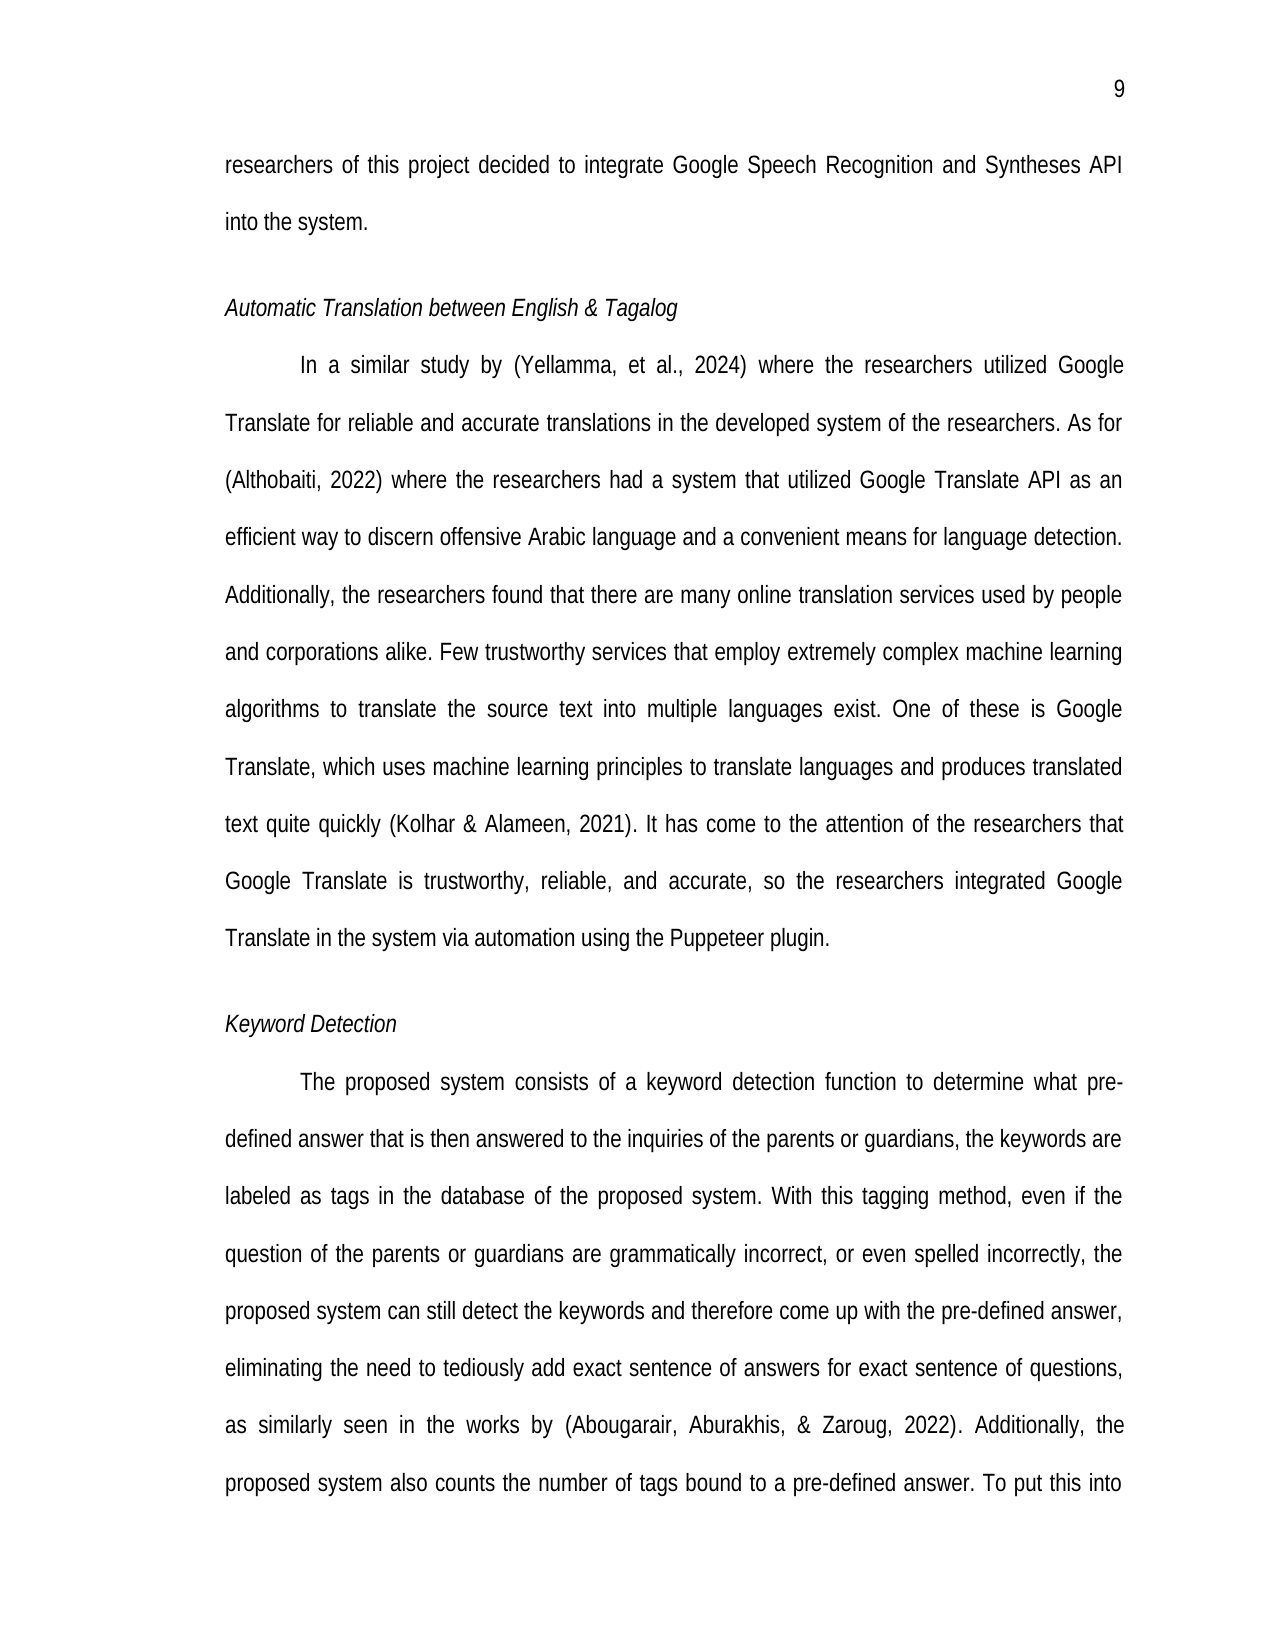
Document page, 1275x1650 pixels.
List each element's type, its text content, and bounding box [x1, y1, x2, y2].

text Automatic Translation between English & Tagalog [225, 293, 1125, 322]
text In a similar study by where the researchers utilized Google Translate for reliable and accurate translations in the developed system of the researchers. As for where the researchers had a system that utilized Google Translate API as an efficient way to discern offensive Arabic language and a convenient means for language detection. Additionally, the researchers found that there are many online translation services used by people and corporations alike. Few trustworthy services that employ extremely complex machine learning algorithms to translate the source text into multiple languages exist. One of these is Google Translate, which uses machine learning principles to translate languages and produces translated text quite quickly . It has come to the attention of the researchers that Google Translate is trustworthy, reliable, and accurate, so the researchers integrated Google Translate in the system via automation using the Puppeteer plugin. [225, 351, 1125, 952]
text Keyword Detection [225, 1009, 1125, 1038]
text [225, 1067, 1125, 1496]
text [225, 150, 1125, 236]
